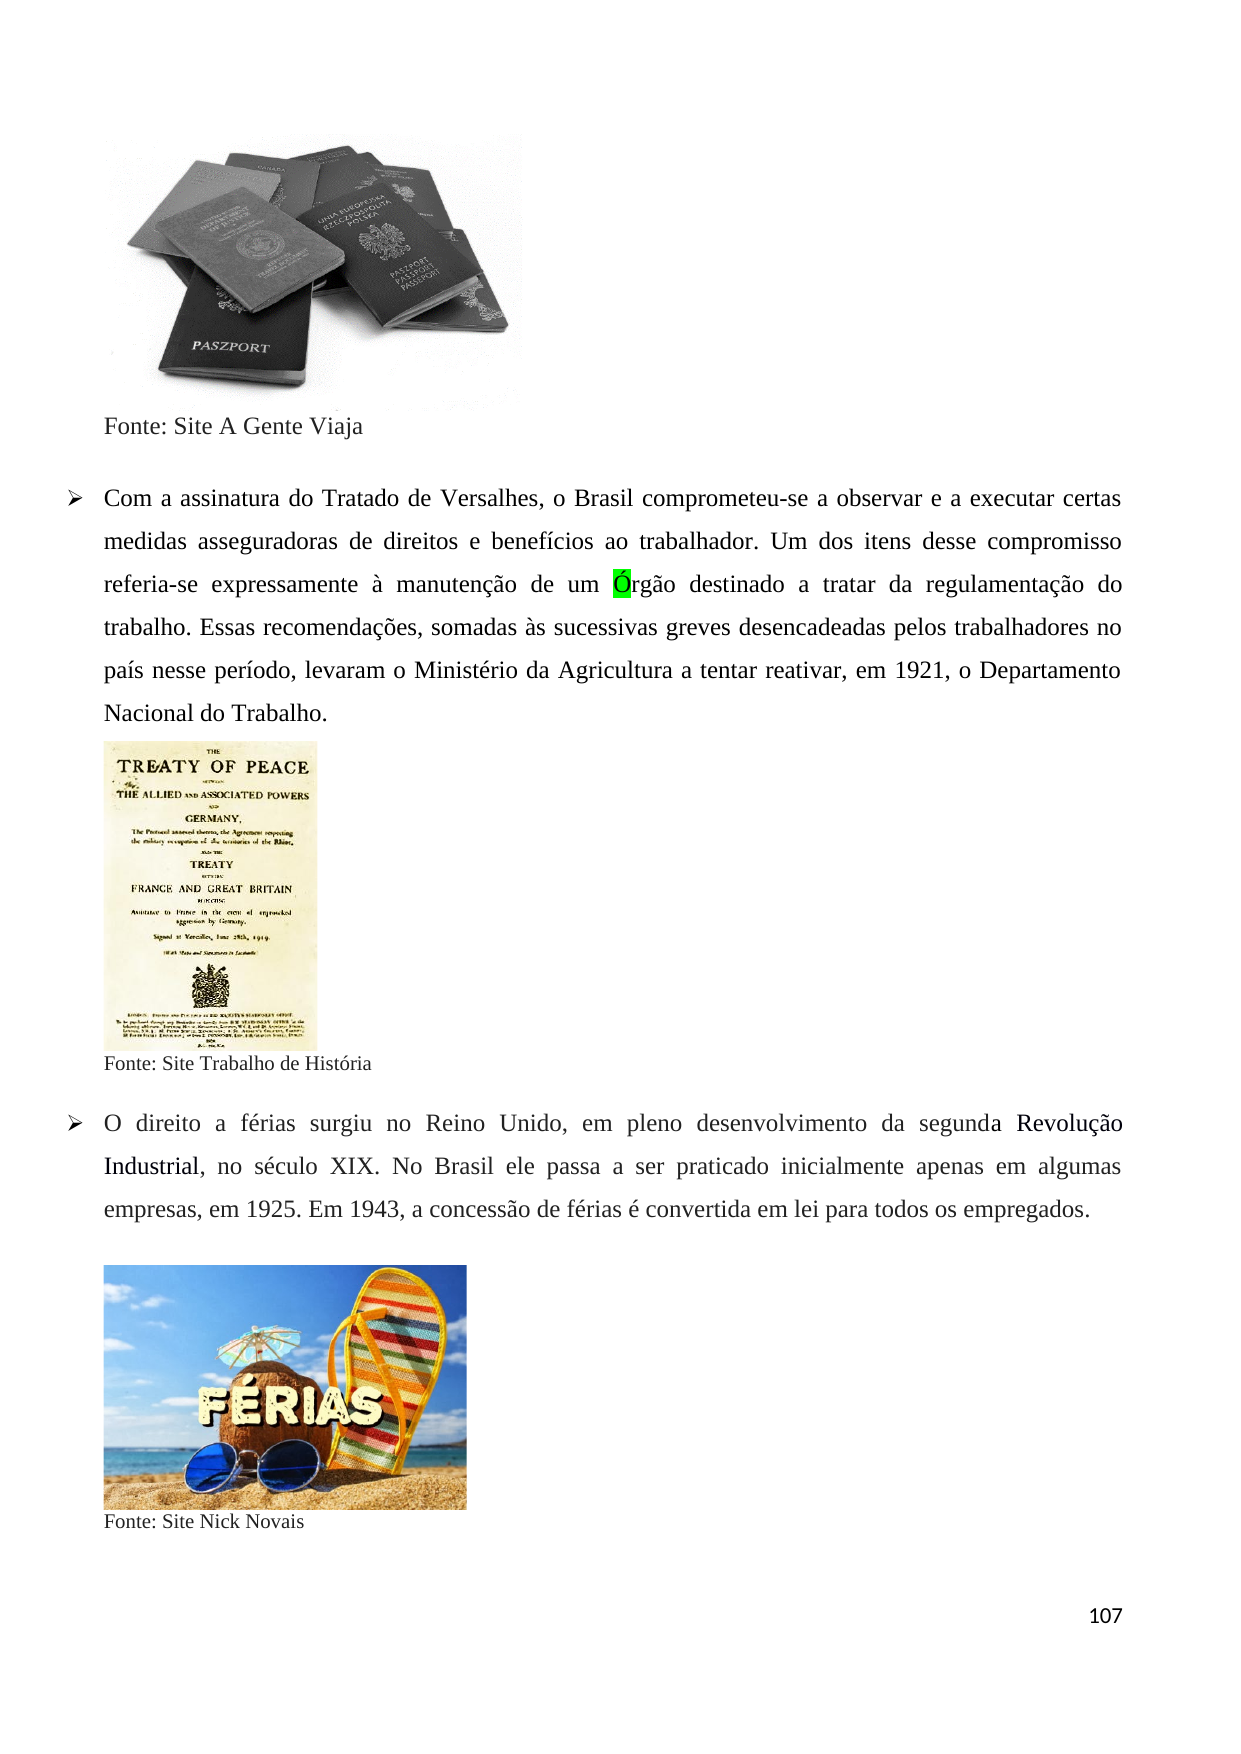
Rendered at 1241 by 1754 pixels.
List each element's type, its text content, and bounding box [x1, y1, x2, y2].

picture [103, 741, 318, 1051]
text Fonte: Site A Gente Viaja [103, 411, 1123, 440]
list Fonte: Site Trabalho de História [103, 1051, 1123, 1075]
list Com a assinatura do Tratado de Versalhes, o Brasil comprometeu-se a observar e a executar certas medidas asseguradoras de direitos e benefícios ao trabalhador. Um dos itens desse compromisso referia-se expressamente à manutenção de um Órgão destinado a tratar da regulamentação do trabalho. Essas recomendações, somadas às sucessivas greves desencadeadas pelos trabalhadores no país nesse período, levaram o Ministério da Agricultura a tentar reativar, em 1921, o Departamento Nacional do Trabalho. [66, 483, 1123, 727]
text Fonte: Site Nick Novais [103, 1509, 1123, 1533]
picture [103, 1265, 467, 1510]
list O direito a férias surgiu no Reino Unido, em pleno desenvolvimento da segunda Revolução Industrial, no século XIX. No Brasil ele passa a ser praticado inicialmente apenas em algumas empresas, em 1925. Em 1943, a concessão de férias é convertida em lei para todos os empregados. [66, 1108, 1123, 1223]
picture [103, 132, 523, 411]
